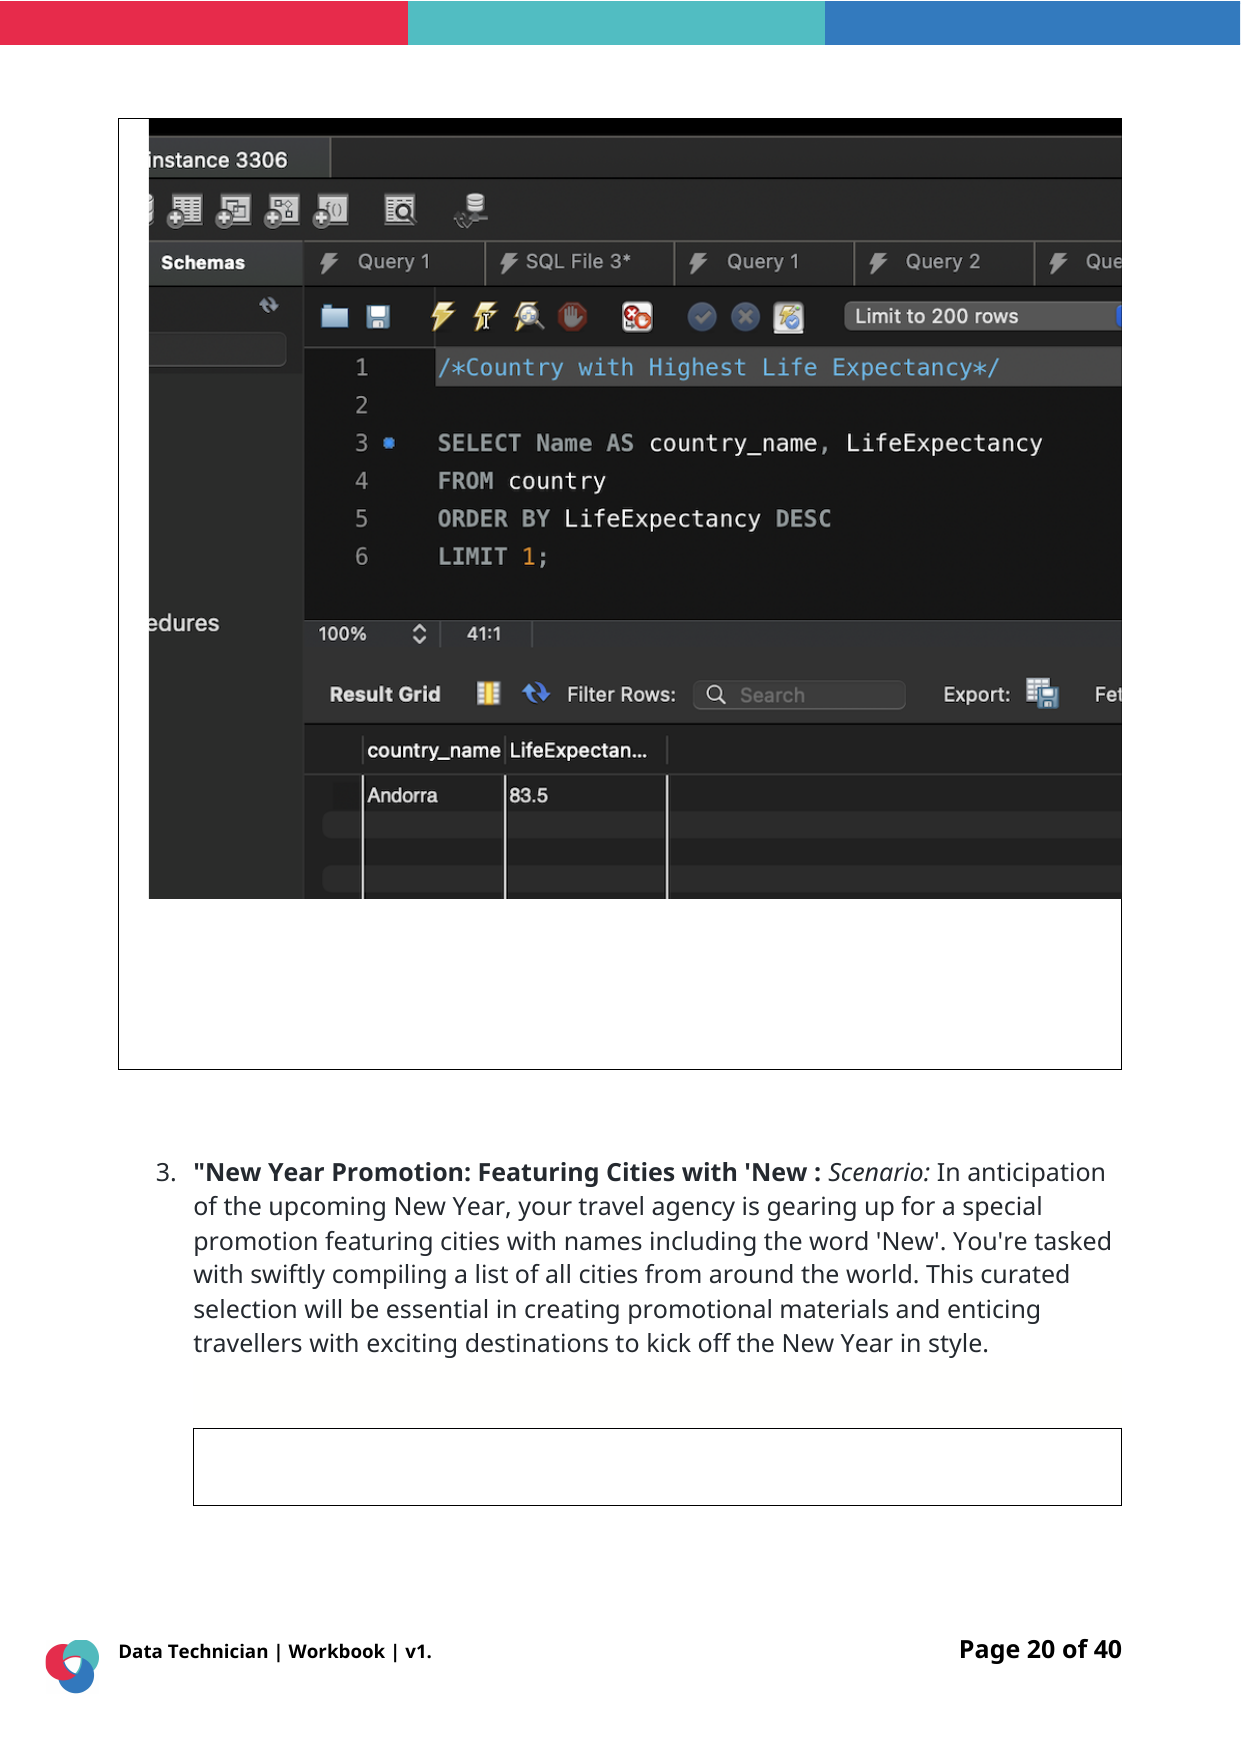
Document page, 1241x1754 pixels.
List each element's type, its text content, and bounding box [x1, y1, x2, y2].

table_header [194, 1429, 1121, 1505]
list "New Year Promotion: Featuring Cities with 'New : Scenario: In anticipation of the upcoming New Year, your travel agency is gearing up for a special promotion featuring cities with names including the word 'New'. You're tasked with swiftly compiling a list of all cities from around the world. This curated selection will be essential in creating promotional materials and enticing travellers with exciting destinations to kick off the New Year in style. [156, 1155, 1122, 1359]
table_header [119, 119, 1121, 1069]
picture [45, 1640, 100, 1694]
